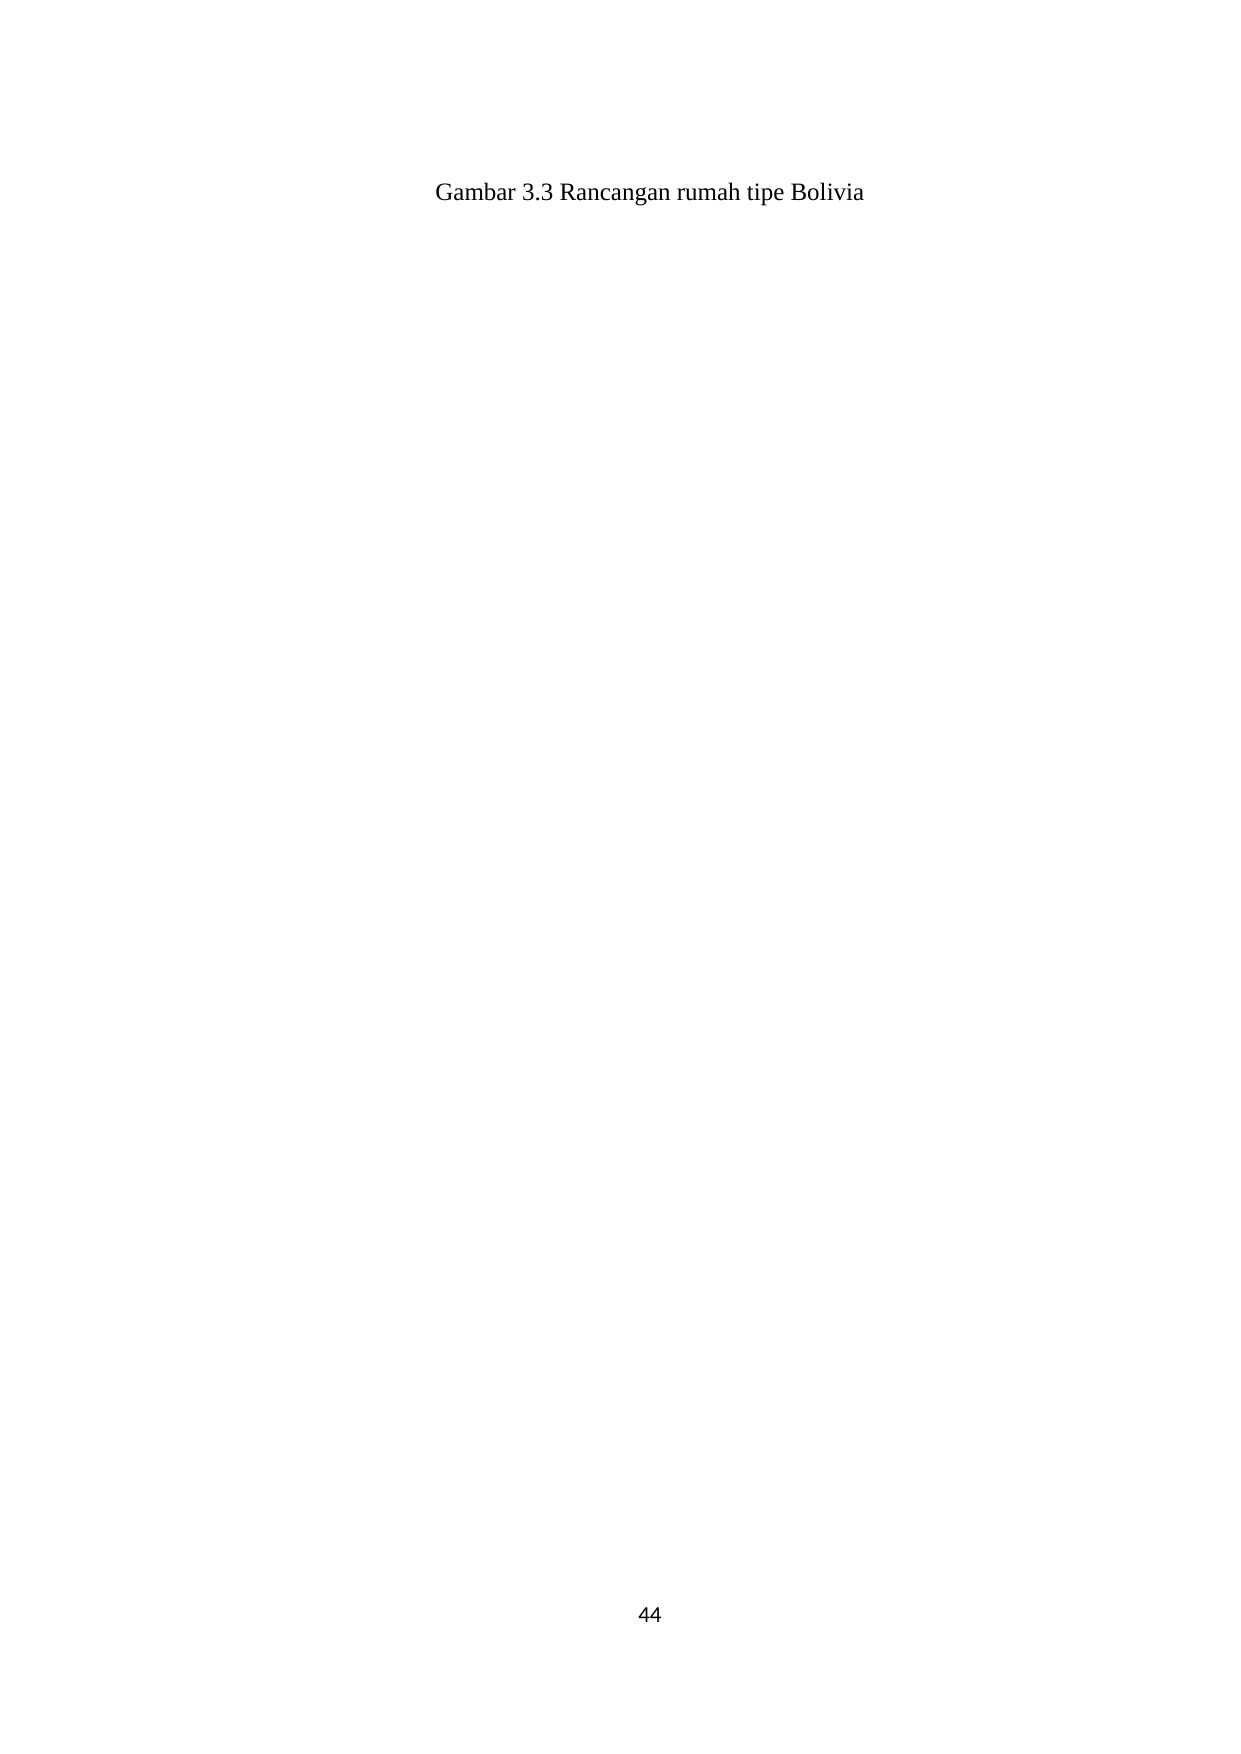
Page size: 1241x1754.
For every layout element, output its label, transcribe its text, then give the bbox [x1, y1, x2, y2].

text Gambar 3.3 Rancangan rumah tipe Bolivia [236, 177, 1063, 206]
